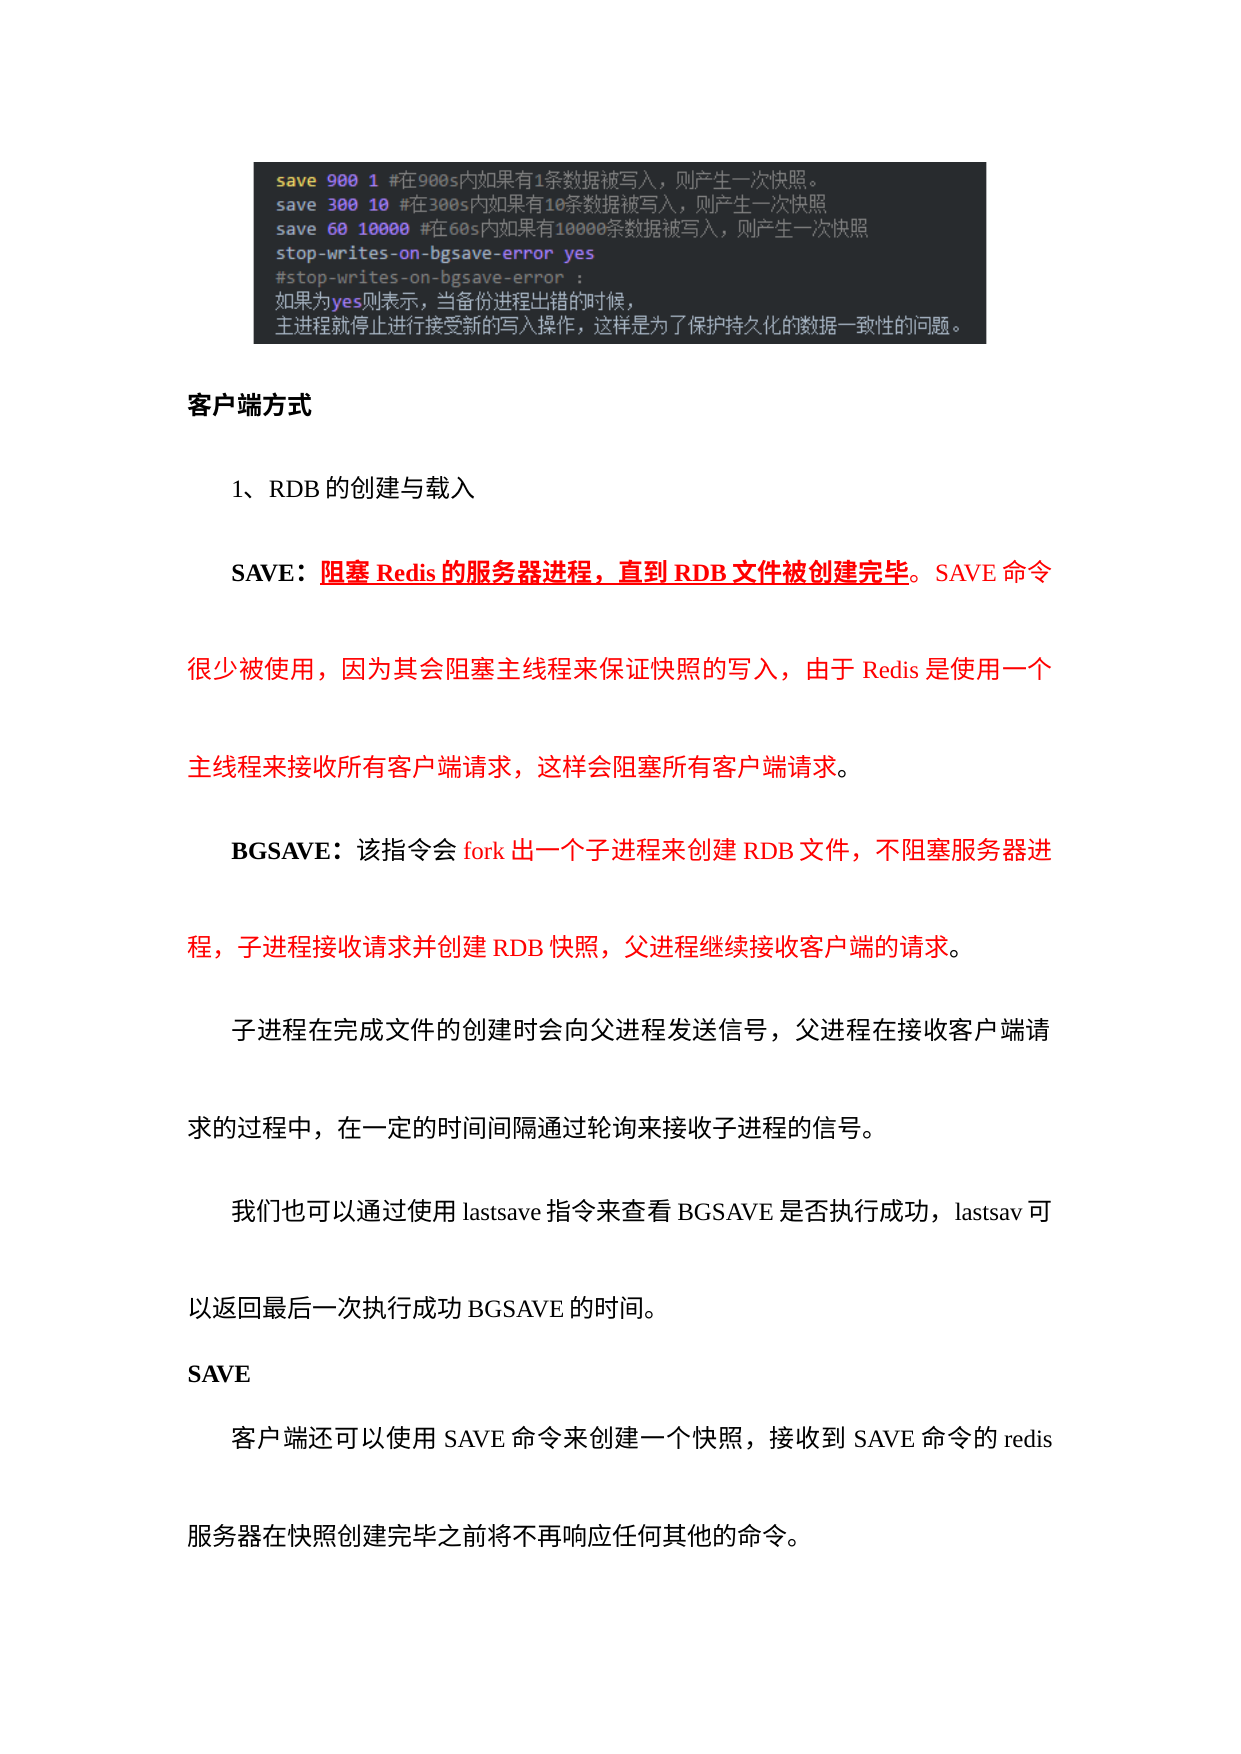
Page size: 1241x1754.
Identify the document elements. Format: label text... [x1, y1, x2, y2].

subtitle 客户端方式 [187, 371, 1053, 436]
text 子进程在完成文件的创建时会向父进程发送信号，父进程在接收客户端请求的过程中，在一定的时间间隔通过轮询来接收子进程的信号。 [187, 996, 1053, 1159]
text BGSAVE：该指令会fork出一个子进程来创建RDB文件，不阻塞服务器进程，子进程接收请求并创建RDB快照，父进程继续接收客户端的请求。 [187, 816, 1053, 978]
text 我们也可以通过使用lastsave指令来查看BGSAVE是否执行成功，lastsav可以返回最后一次执行成功BGSAVE的时间。 [187, 1177, 1053, 1339]
text SAVE：阻塞Redis的服务器进程，直到RDB文件被创建完毕。SAVE命令很少被使用，因为其会阻塞主线程来保证快照的写入，由于Redis是使用一个主线程来接收所有客户端请求，这样会阻塞所有客户端请求。 [187, 538, 1053, 798]
text 1、RDB的创建与载入 [187, 454, 1053, 519]
picture [253, 162, 987, 344]
text 客户端还可以使用SAVE命令来创建一个快照，接收到SAVE命令的redis服务器在快照创建完毕之前将不再响应任何其他的命令。 [187, 1404, 1053, 1567]
subtitle SAVE [187, 1358, 1053, 1390]
